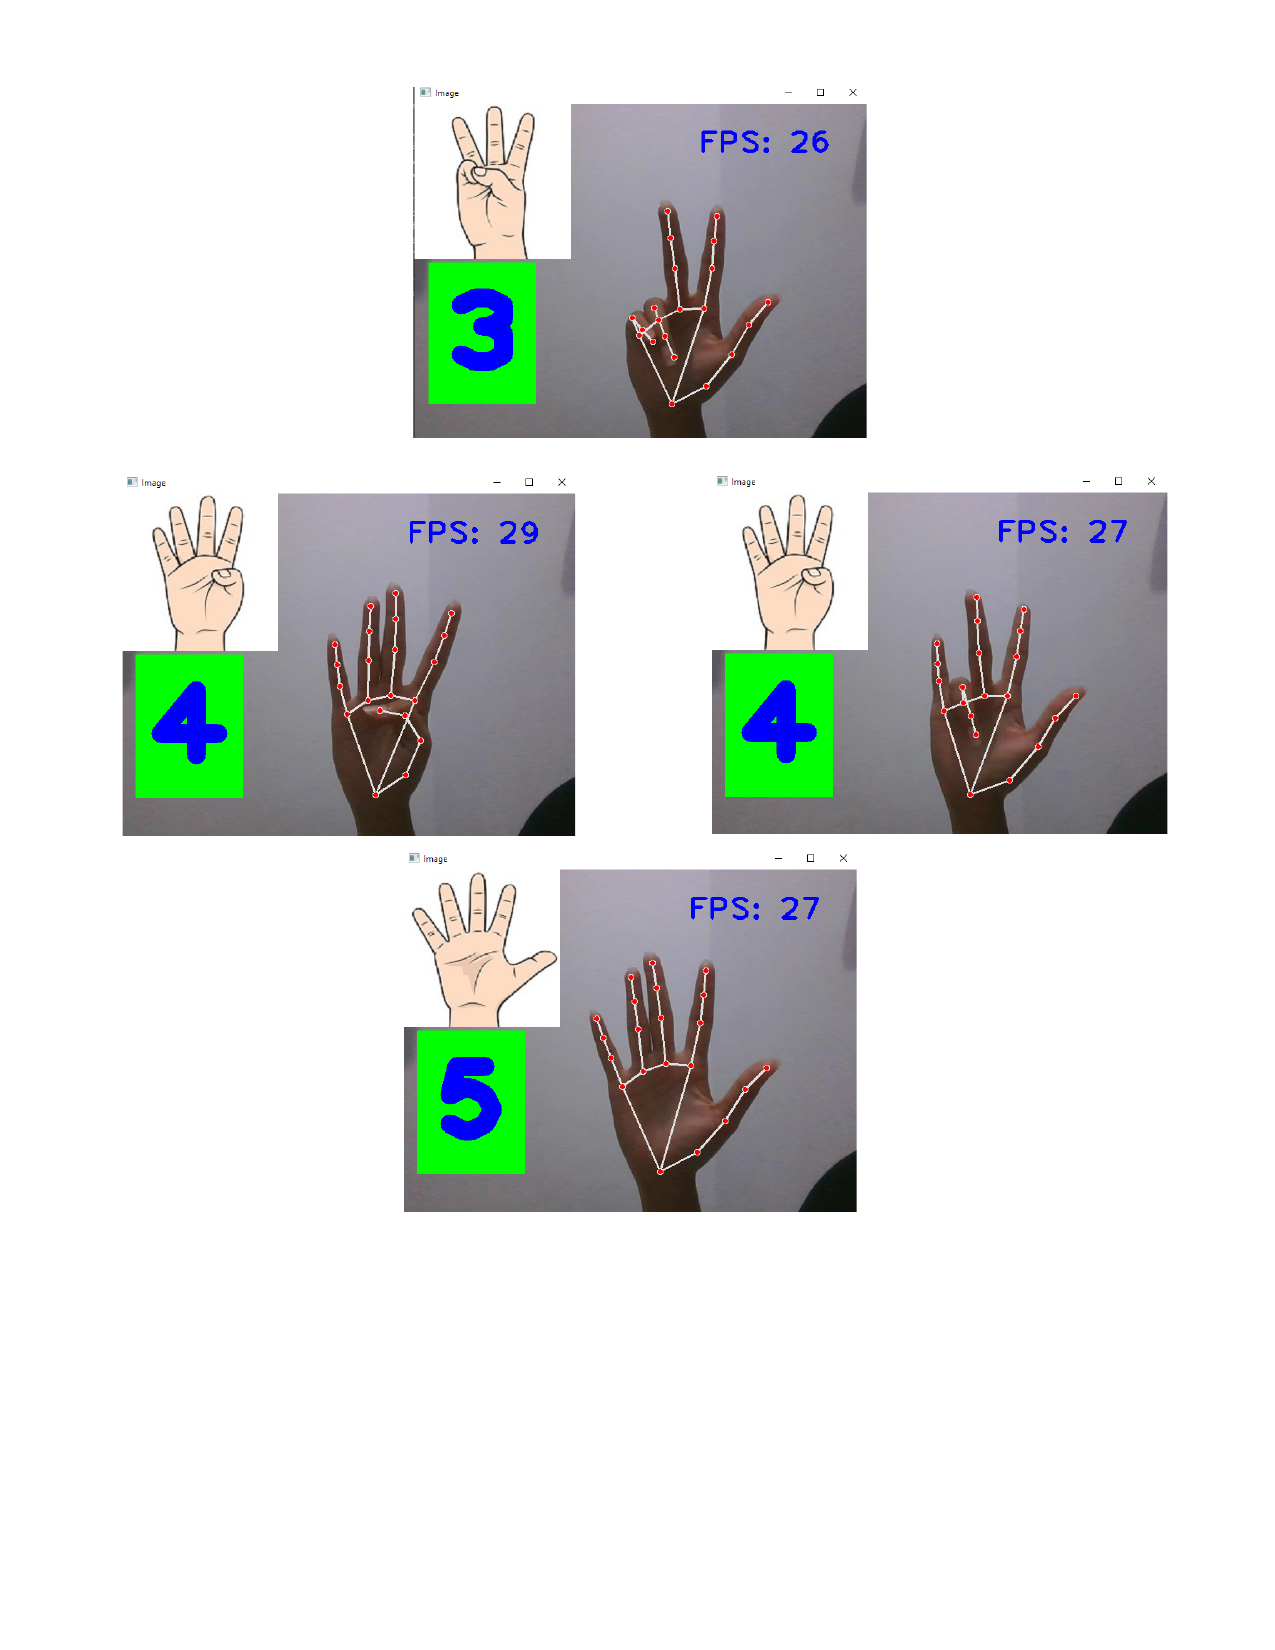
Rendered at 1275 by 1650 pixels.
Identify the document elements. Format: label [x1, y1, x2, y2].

picture [122, 472, 576, 836]
picture [712, 472, 1168, 834]
picture [413, 87, 867, 438]
picture [404, 851, 857, 1212]
